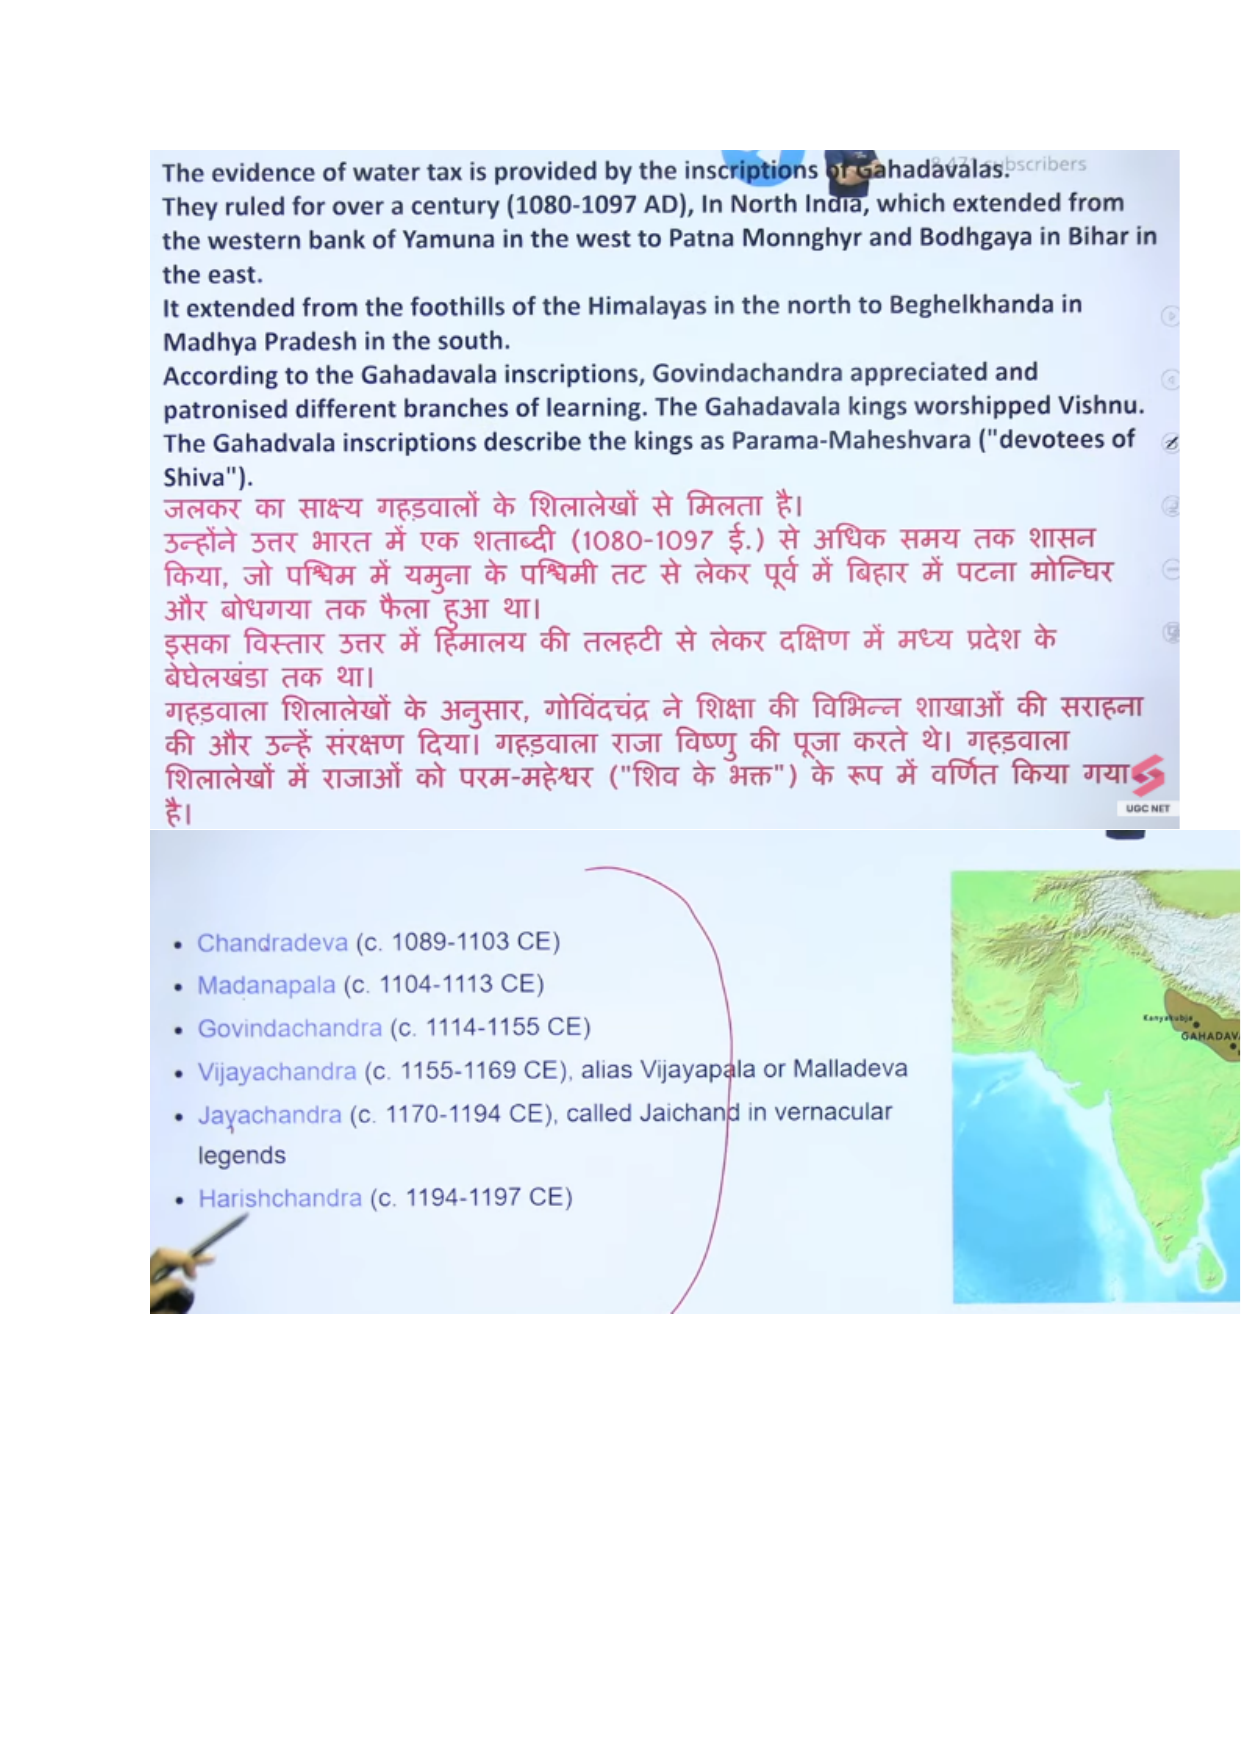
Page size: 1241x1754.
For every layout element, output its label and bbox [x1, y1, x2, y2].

picture [150, 830, 1241, 1314]
picture [150, 150, 1180, 829]
